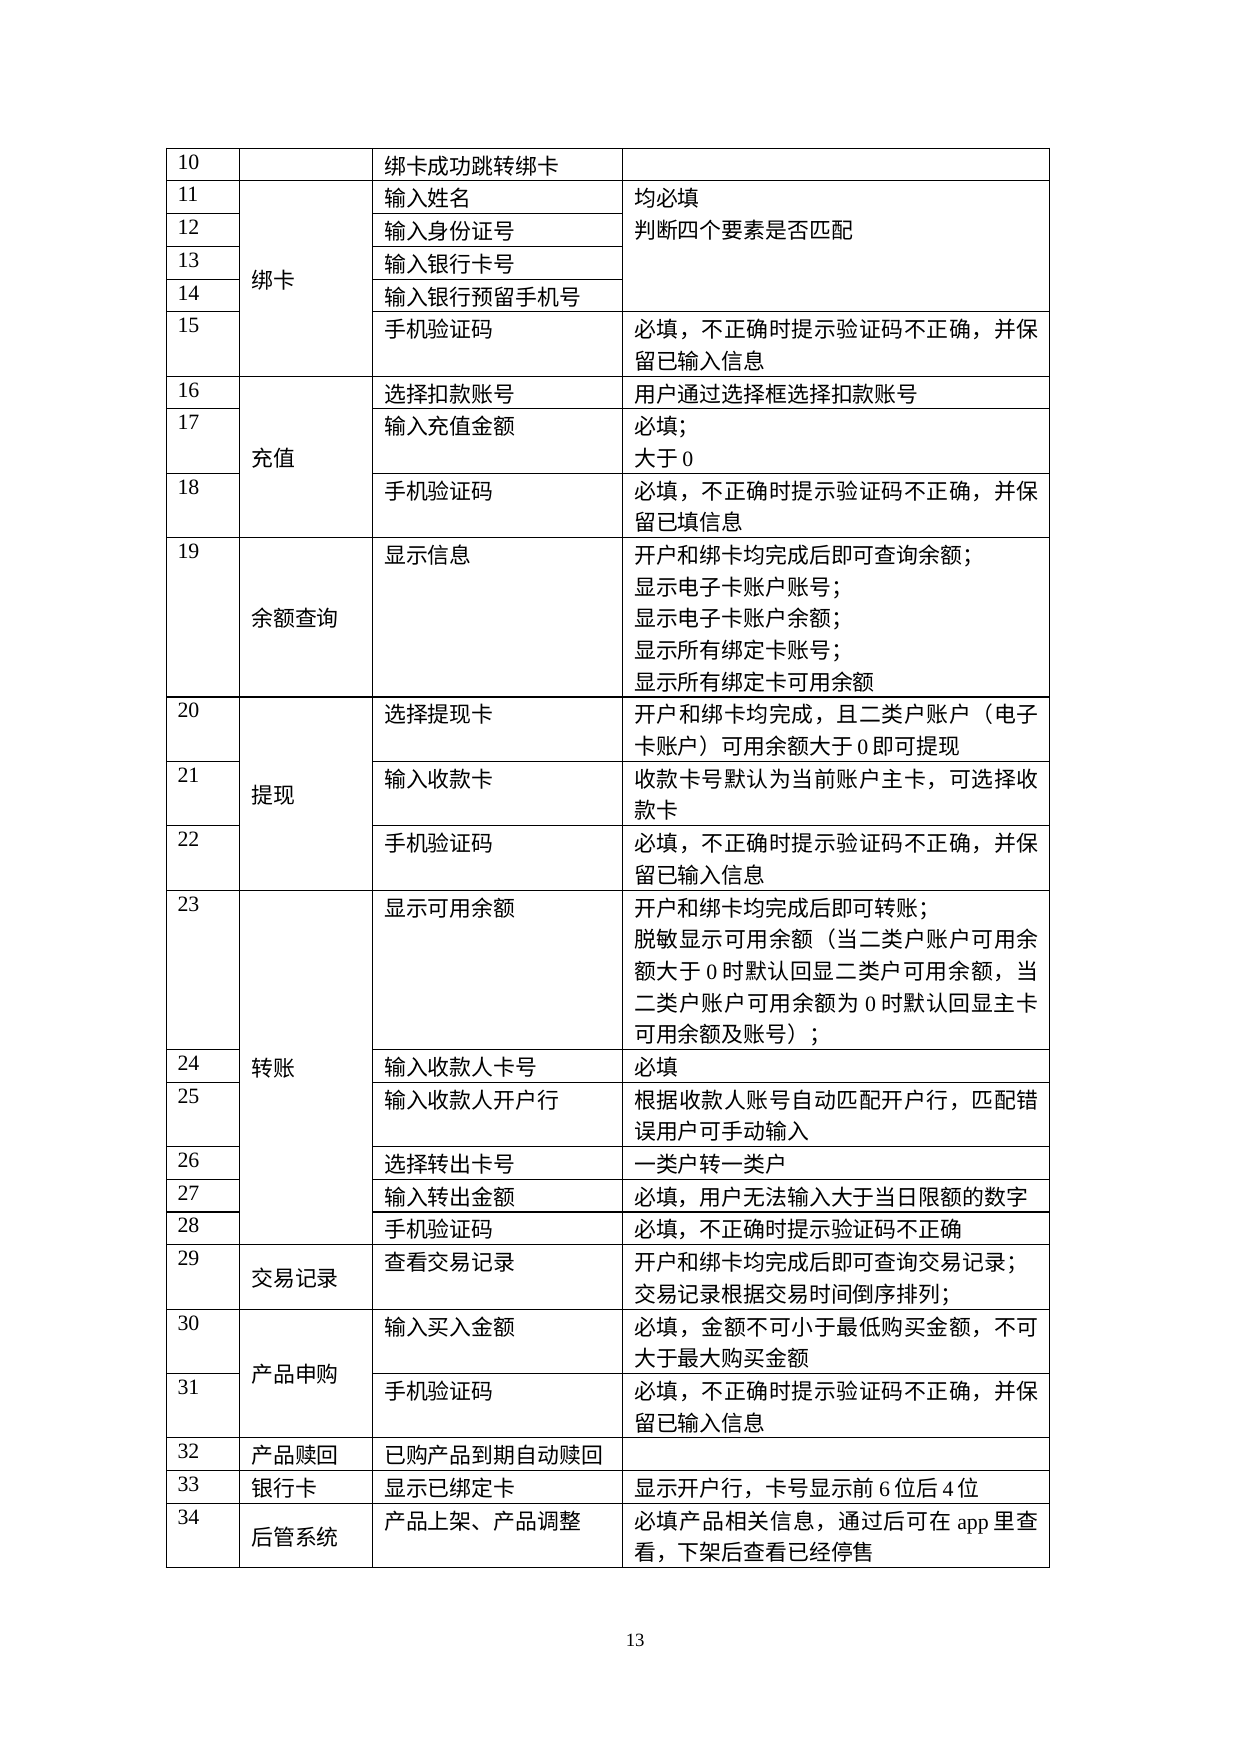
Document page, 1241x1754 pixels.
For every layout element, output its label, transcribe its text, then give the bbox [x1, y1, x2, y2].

table_cell 选择提现卡 [373, 698, 622, 761]
table_cell 33 [167, 1471, 239, 1503]
table_cell 10 [167, 149, 239, 180]
table_cell 25 [167, 1083, 239, 1146]
table_cell 已购产品到期自动赎回 [373, 1438, 622, 1470]
table_cell 绑卡 [240, 181, 372, 376]
table_cell 必填，金额不可小于最低购买金额，不可大于最大购买金额 [623, 1310, 1049, 1373]
table_cell 绑卡成功跳转绑卡 [373, 149, 622, 180]
table_cell 15 [167, 312, 239, 376]
table_cell 34 [167, 1504, 239, 1567]
table_cell 23 [167, 891, 239, 1049]
table_cell 26 [167, 1147, 239, 1179]
table_cell 11 [167, 181, 239, 213]
table_cell 31 [167, 1374, 239, 1437]
table_cell 手机验证码 [373, 312, 622, 376]
table_cell 输入收款人开户行 [373, 1083, 622, 1146]
table_cell 19 [167, 538, 239, 696]
table_cell 32 [167, 1438, 239, 1470]
table_cell 必填，不正确时提示验证码不正确，并保留已输入信息 [623, 312, 1049, 376]
table_cell 必填，不正确时提示验证码不正确 [623, 1213, 1049, 1244]
table_cell 必填，不正确时提示验证码不正确，并保留已填信息 [623, 474, 1049, 537]
table_cell 根据收款人账号自动匹配开户行，匹配错误用户可手动输入 [623, 1083, 1049, 1146]
table_cell 开户和绑卡均完成后即可转账； 脱敏显示可用余额（当二类户账户可用余额大于0时默认回显二类户可用余额，当二类户账户可用余额为0时默认回显主卡可用余额及账号）； [623, 891, 1049, 1049]
table_cell 手机验证码 [373, 1374, 622, 1437]
table_cell 17 [167, 409, 239, 473]
table_cell 产品赎回 [240, 1438, 372, 1470]
table_cell 产品申购 [240, 1310, 372, 1437]
table_cell 输入身份证号 [373, 214, 622, 246]
table_cell [623, 1438, 1049, 1470]
table_cell 16 [167, 377, 239, 408]
table_cell 24 [167, 1050, 239, 1082]
table_cell 必填； 大于0 [623, 409, 1049, 473]
table_cell 均必填 判断四个要素是否匹配 [623, 181, 1049, 311]
table_cell 输入银行预留手机号 [373, 280, 622, 311]
table_cell 29 [167, 1245, 239, 1308]
table_cell 21 [167, 762, 239, 825]
table_cell 转账 [240, 891, 372, 1244]
table_cell 必填产品相关信息，通过后可在app里查看，下架后查看已经停售 [623, 1504, 1049, 1567]
table_cell 一类户转一类户 [623, 1147, 1049, 1179]
table_cell 18 [167, 474, 239, 537]
table_cell 20 [167, 698, 239, 761]
table_cell 产品上架、产品调整 [373, 1504, 622, 1567]
table_cell [623, 149, 1049, 180]
table_cell 手机验证码 [373, 1213, 622, 1244]
table_cell 后管系统 [240, 1504, 372, 1567]
table_cell 用户通过选择框选择扣款账号 [623, 377, 1049, 408]
table_cell 提现 [240, 698, 372, 889]
table_cell 开户和绑卡均完成后即可查询交易记录； 交易记录根据交易时间倒序排列； [623, 1245, 1049, 1308]
table_cell 必填，用户无法输入大于当日限额的数字 [623, 1180, 1049, 1211]
table_cell 必填，不正确时提示验证码不正确，并保留已输入信息 [623, 1374, 1049, 1437]
table_cell 30 [167, 1310, 239, 1373]
table_cell 28 [167, 1213, 239, 1244]
table_cell 显示可用余额 [373, 891, 622, 1049]
table_cell 手机验证码 [373, 826, 622, 889]
table_cell 显示信息 [373, 538, 622, 696]
table_cell 余额查询 [240, 538, 372, 696]
table_cell 手机验证码 [373, 474, 622, 537]
table_cell 开户和绑卡均完成后即可查询余额； 显示电子卡账户账号； 显示电子卡账户余额； 显示所有绑定卡账号； 显示所有绑定卡可用余额 [623, 538, 1049, 696]
table_cell 输入充值金额 [373, 409, 622, 473]
table_cell 开户和绑卡均完成，且二类户账户（电子卡账户）可用余额大于0即可提现 [623, 698, 1049, 761]
table_cell 输入收款人卡号 [373, 1050, 622, 1082]
table_cell 收款卡号默认为当前账户主卡，可选择收款卡 [623, 762, 1049, 825]
table_cell 显示开户行，卡号显示前6位后4位 [623, 1471, 1049, 1503]
table_cell 27 [167, 1180, 239, 1211]
table_cell 必填 [623, 1050, 1049, 1082]
table_cell 输入转出金额 [373, 1180, 622, 1211]
table_cell 13 [167, 247, 239, 278]
table_cell 12 [167, 214, 239, 246]
table_cell 22 [167, 826, 239, 889]
table_cell 查看交易记录 [373, 1245, 622, 1308]
table_cell 输入银行卡号 [373, 247, 622, 278]
table_cell 输入收款卡 [373, 762, 622, 825]
table_cell 输入买入金额 [373, 1310, 622, 1373]
table_cell 交易记录 [240, 1245, 372, 1308]
table_cell 输入姓名 [373, 181, 622, 213]
table_cell 必填，不正确时提示验证码不正确，并保留已输入信息 [623, 826, 1049, 889]
table_cell 充值 [240, 377, 372, 537]
table_cell 14 [167, 280, 239, 311]
table_cell 银行卡 [240, 1471, 372, 1503]
table_cell 选择扣款账号 [373, 377, 622, 408]
table_cell 显示已绑定卡 [373, 1471, 622, 1503]
table_cell 选择转出卡号 [373, 1147, 622, 1179]
